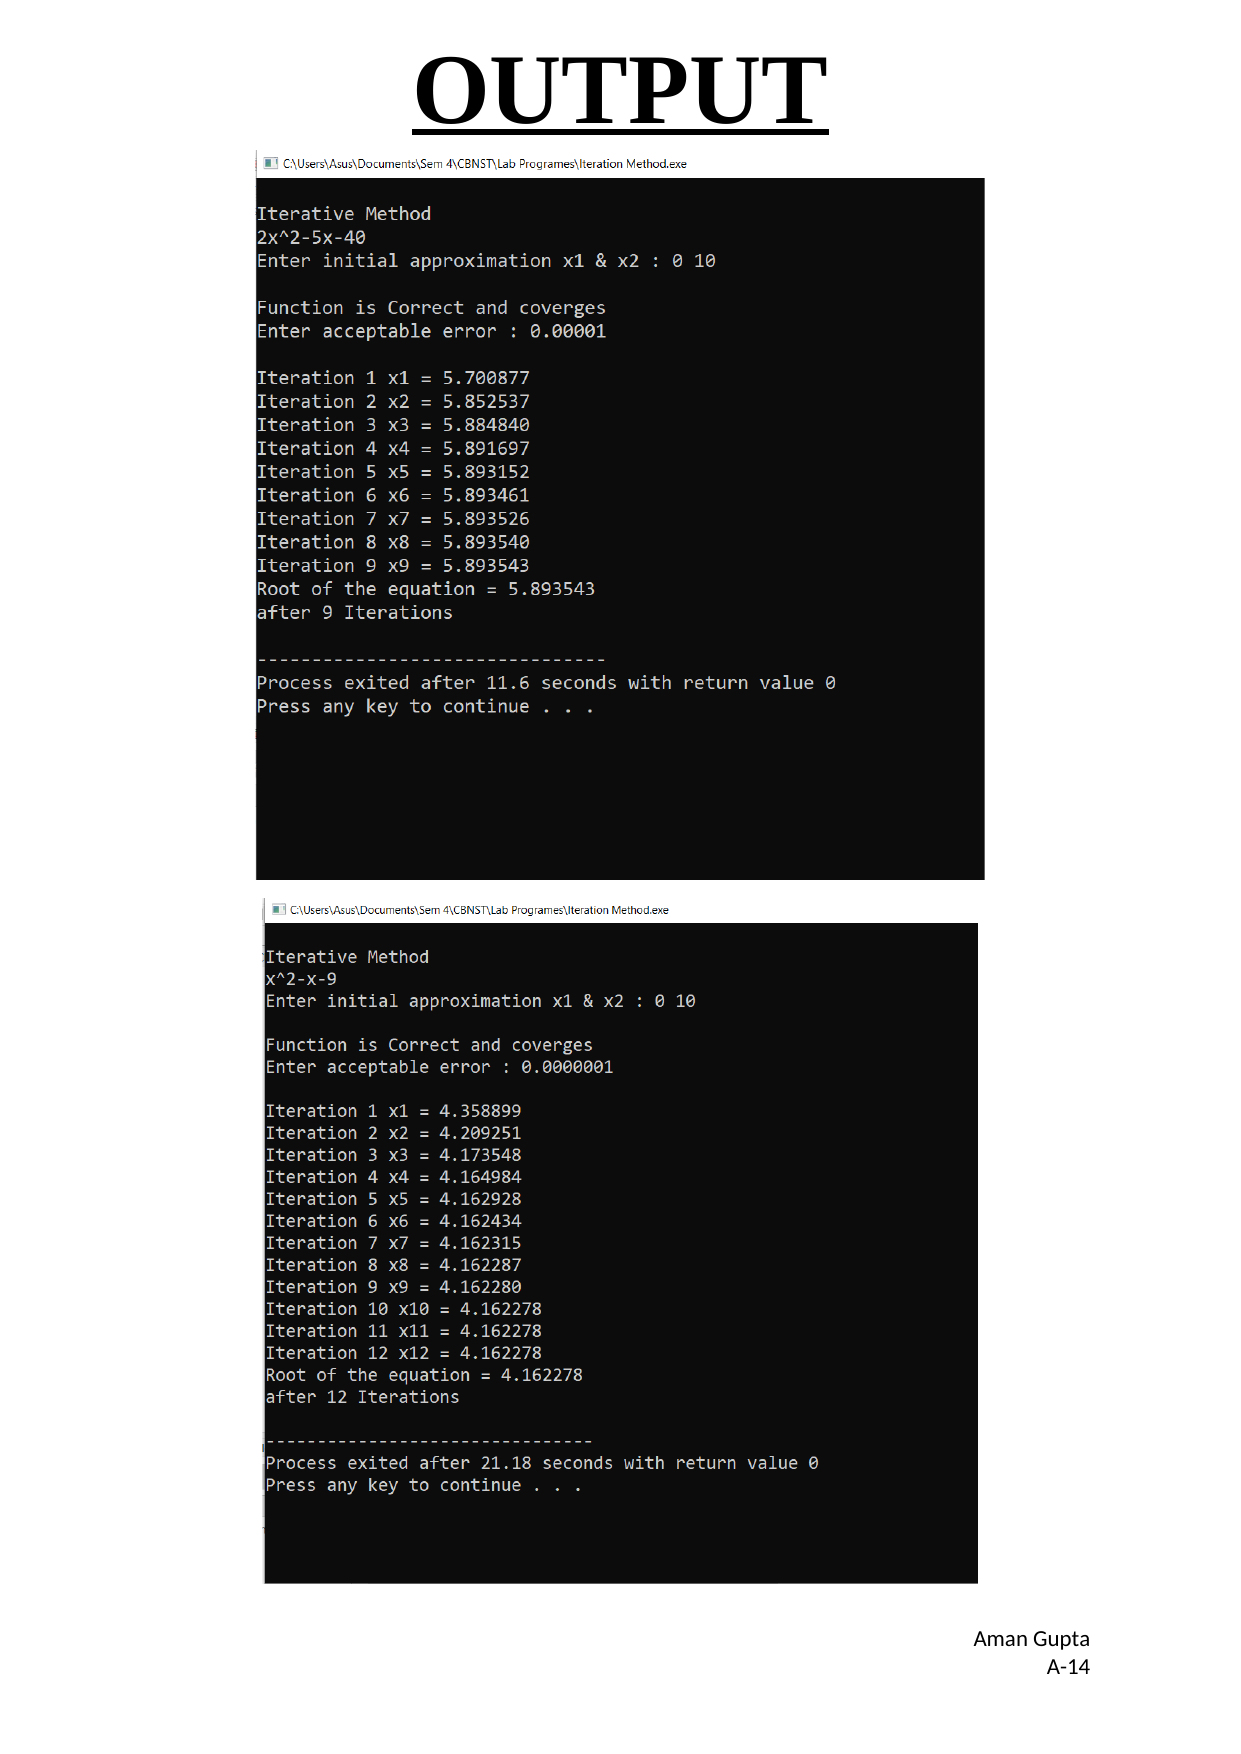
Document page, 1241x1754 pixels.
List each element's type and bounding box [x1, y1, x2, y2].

picture [255, 150, 985, 880]
picture [262, 898, 978, 1584]
